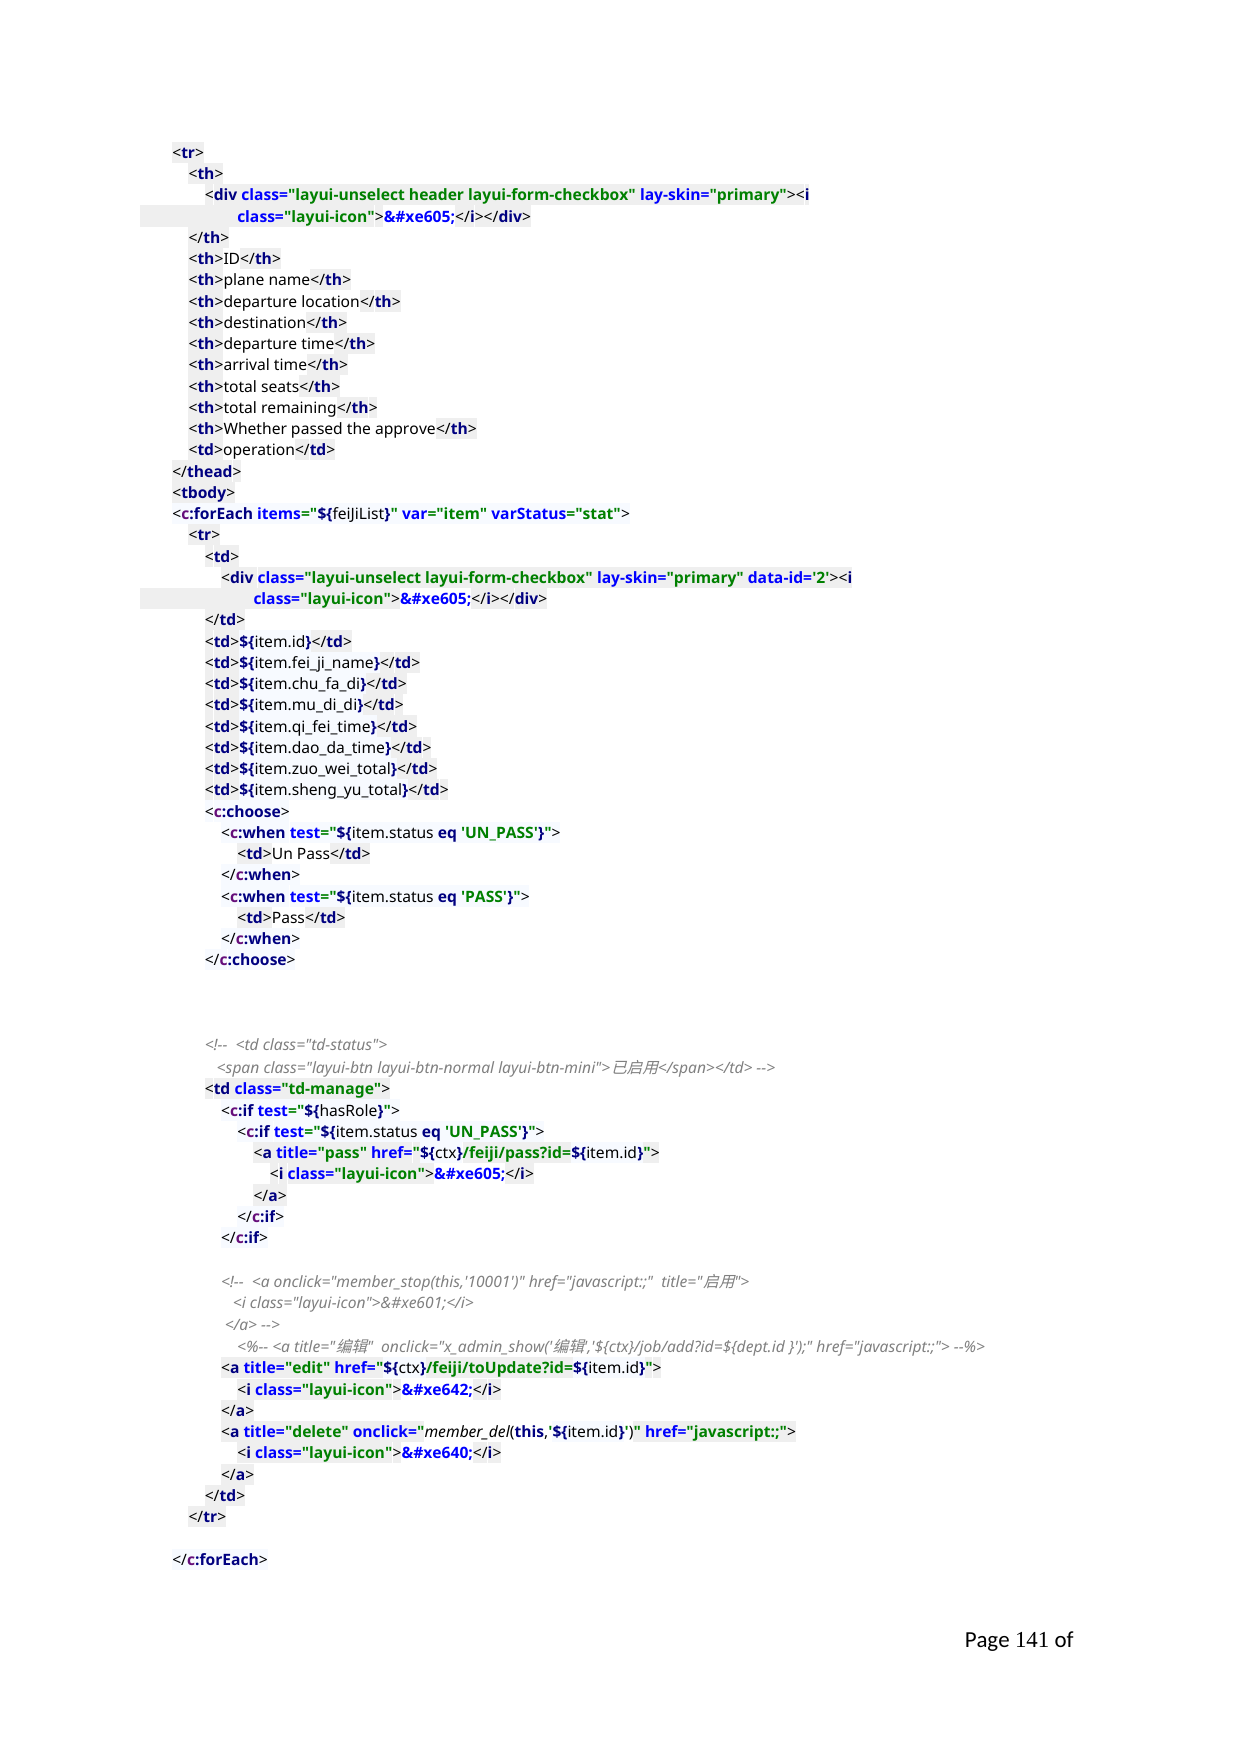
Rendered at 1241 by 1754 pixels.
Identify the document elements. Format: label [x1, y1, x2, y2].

text [139, 142, 1101, 1612]
